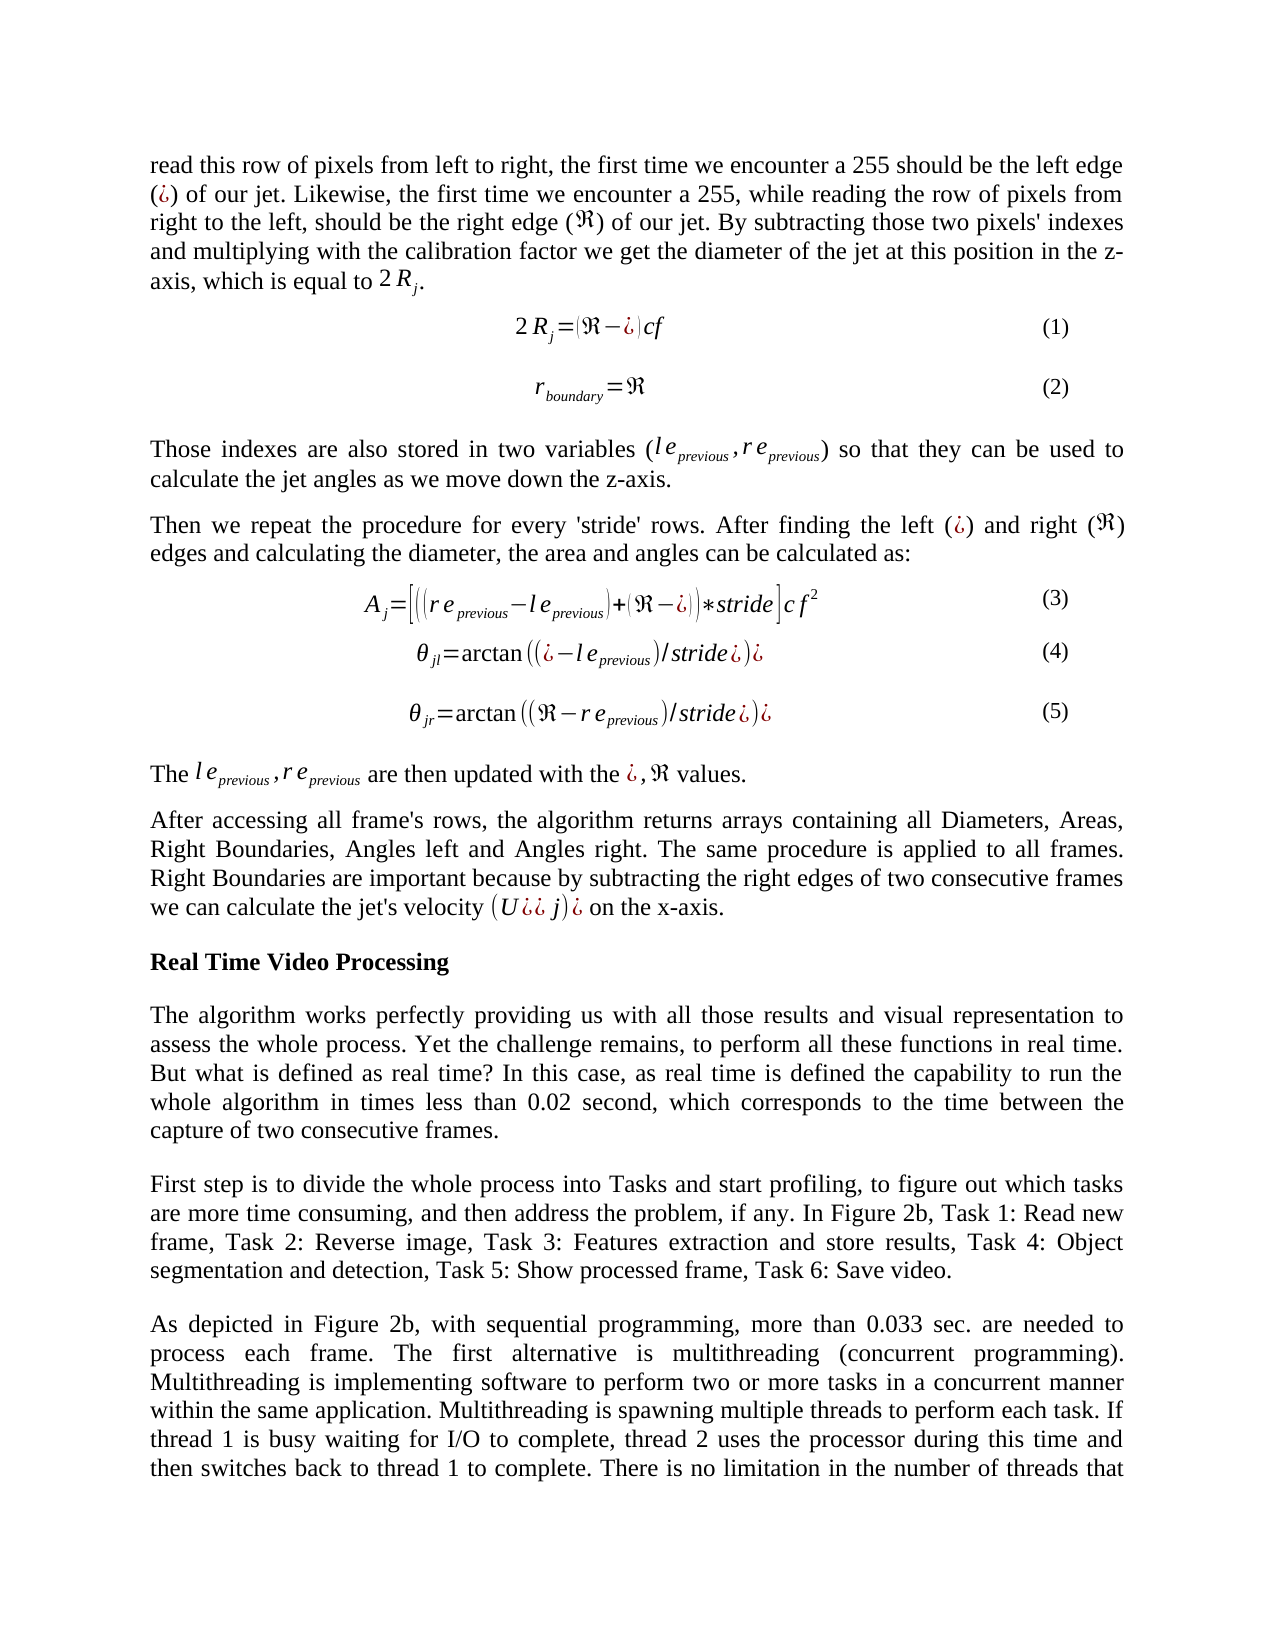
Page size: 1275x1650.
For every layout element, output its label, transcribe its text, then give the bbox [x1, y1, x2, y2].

table_cell (5) [1031, 698, 1136, 757]
text Those indexes are also stored in two variables () so that they can be used to calculate the jet angles as we move down the z-axis. [150, 433, 1125, 493]
table_header [150, 313, 1031, 373]
text Then we repeat the procedure for every 'stride' rows. After finding the left () and right () edges and calculating the diameter, the area and angles can be calculated as: [150, 510, 1125, 567]
table_cell (4) [1031, 638, 1136, 697]
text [150, 150, 1125, 296]
table_cell [150, 373, 1031, 433]
table_cell (2) [1031, 373, 1136, 433]
text The algorithm works perfectly providing us with all those results and visual representation to assess the whole process. Yet the challenge remains, to perform all these functions in real time. But what is defined as real time? In this case, as real time is defined the capability to run the whole algorithm in times less than 0.02 second, which corresponds to the time between the capture of two consecutive frames. [150, 1000, 1125, 1144]
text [150, 1309, 1125, 1482]
table_header [150, 584, 1031, 637]
text Real Time Video Processing [150, 947, 1125, 975]
text First step is to divide the whole process into Tasks and start profiling, to figure out which tasks are more time consuming, and then address the problem, if any. In Figure 2b, Task 1: Read new frame, Task 2: Reverse image, Task 3: Features extraction and store results, Task 4: Object segmentation and detection, Task 5: Show processed frame, Task 6: Save video. [150, 1169, 1125, 1284]
table_cell [150, 638, 1031, 697]
text After accessing all frame's rows, the algorithm returns arrays containing all Diameters, Areas, Right Boundaries, Angles left and Angles right. The same procedure is applied to all frames. Right Boundaries are important because by subtracting the right edges of two consecutive frames we can calculate the jet's velocity on the x-axis. [150, 805, 1125, 922]
text The are then updated with the values. [150, 757, 1125, 789]
table_header (1) [1031, 313, 1136, 373]
table_cell [150, 698, 1031, 757]
table_header (3) [1031, 584, 1136, 637]
